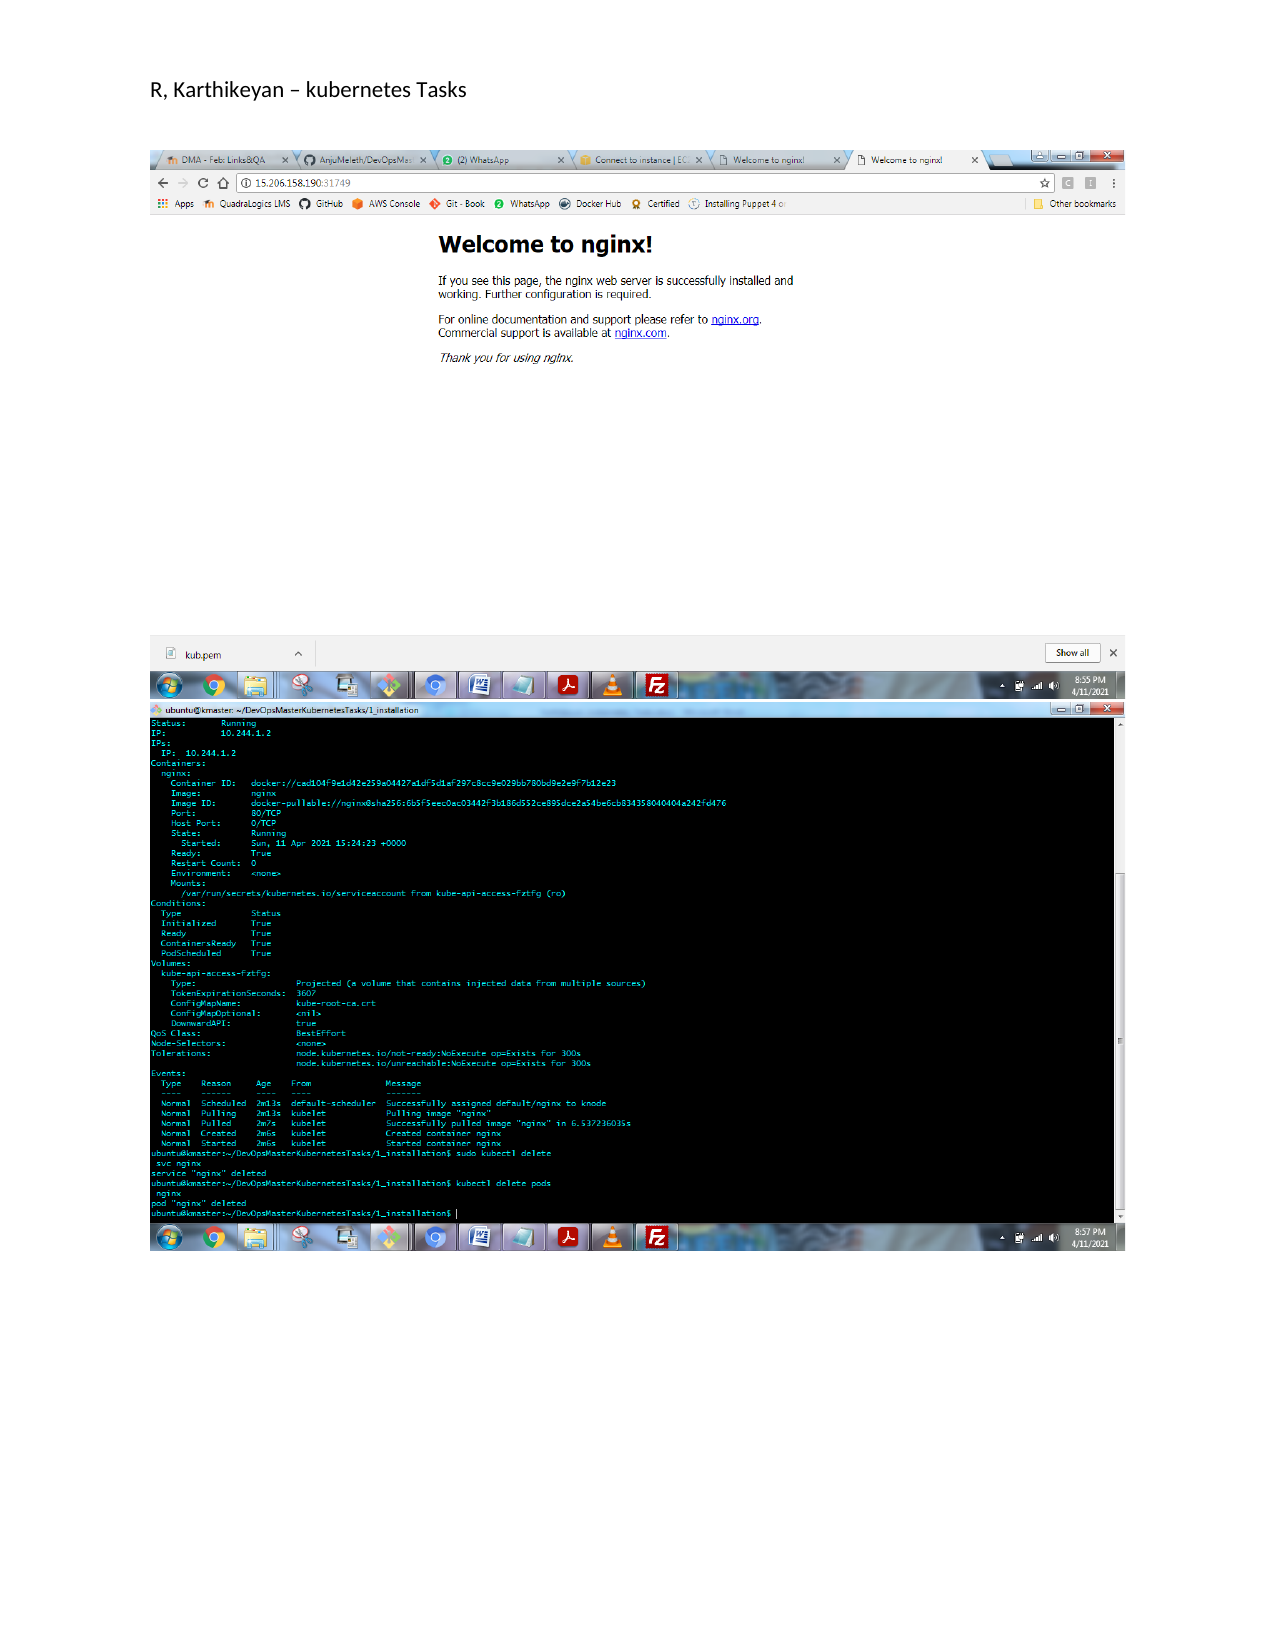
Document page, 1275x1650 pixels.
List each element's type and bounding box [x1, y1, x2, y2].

picture [150, 150, 1125, 699]
picture [150, 702, 1125, 1251]
